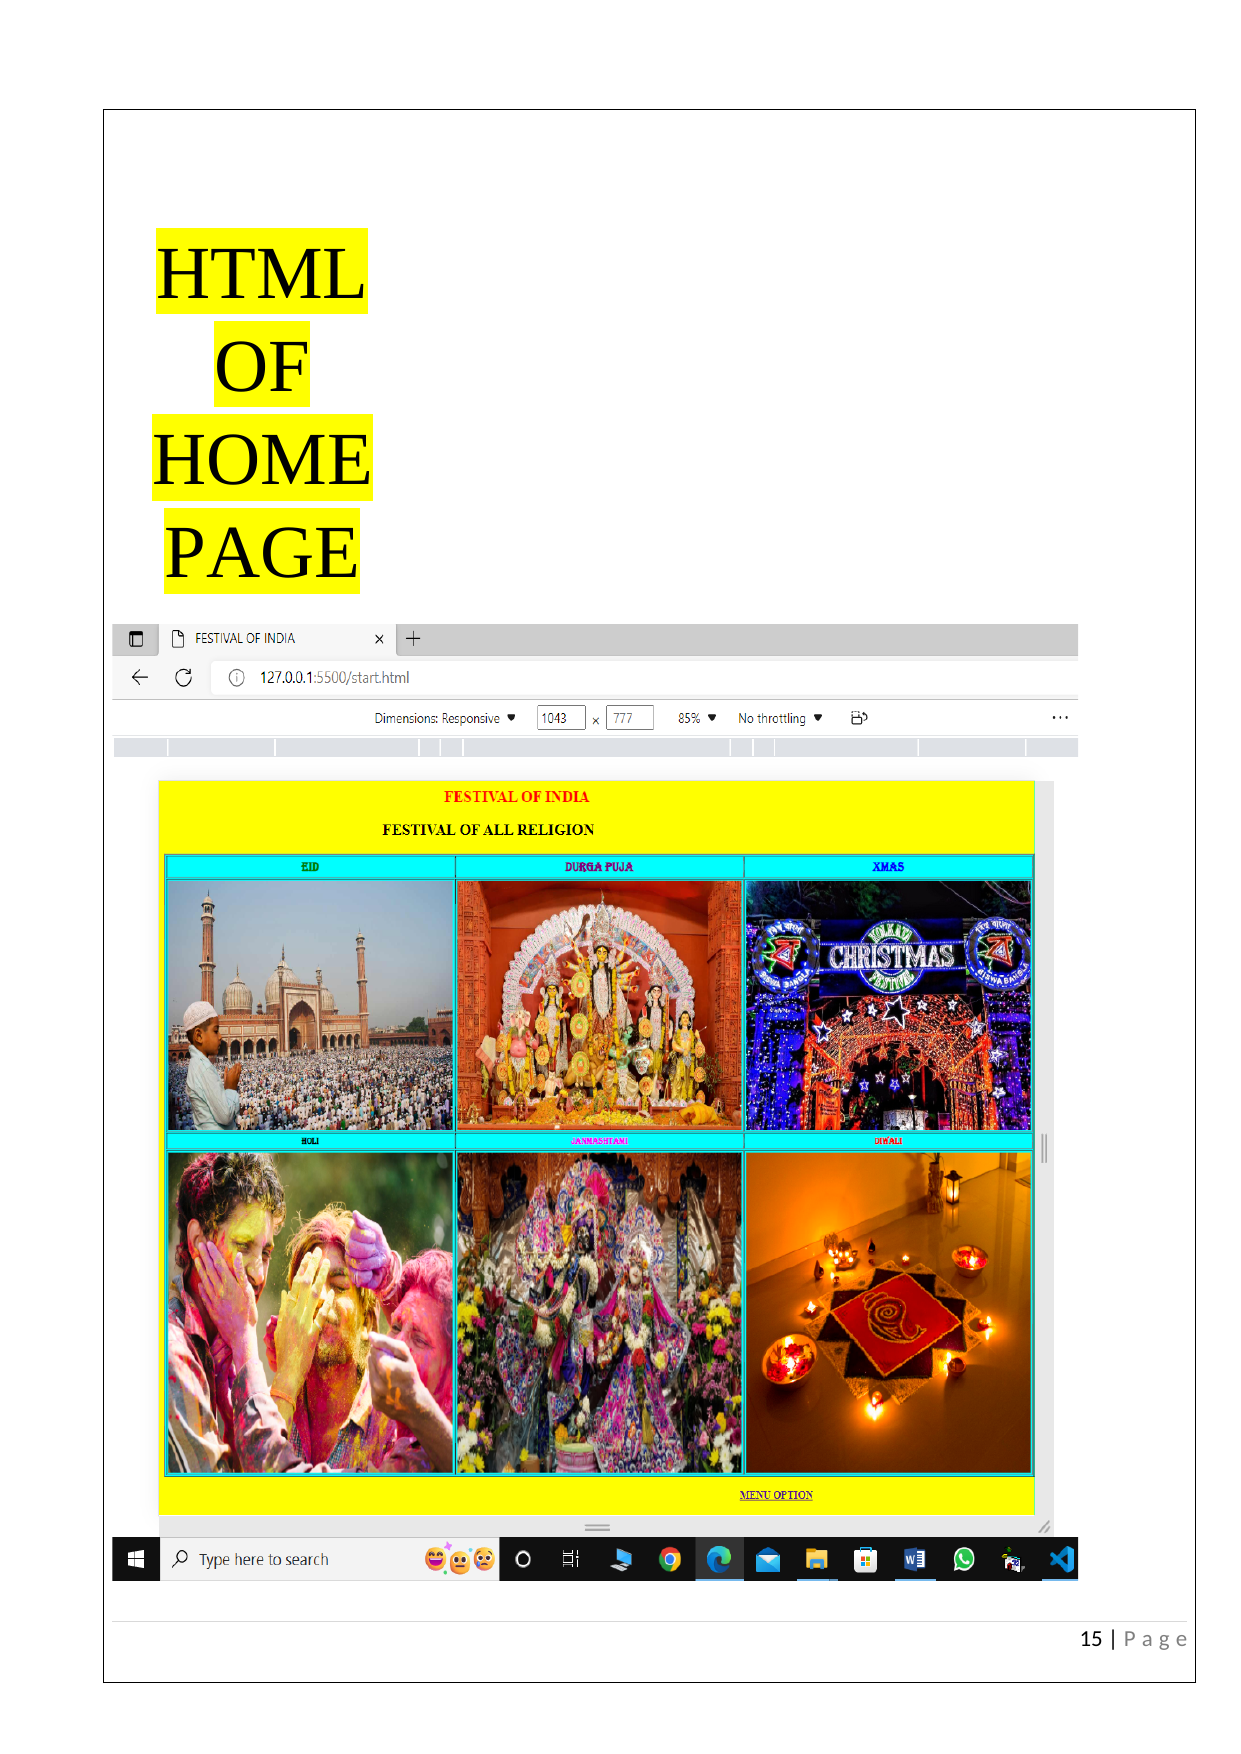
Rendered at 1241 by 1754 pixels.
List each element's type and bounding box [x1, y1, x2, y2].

picture [112, 624, 1079, 1581]
